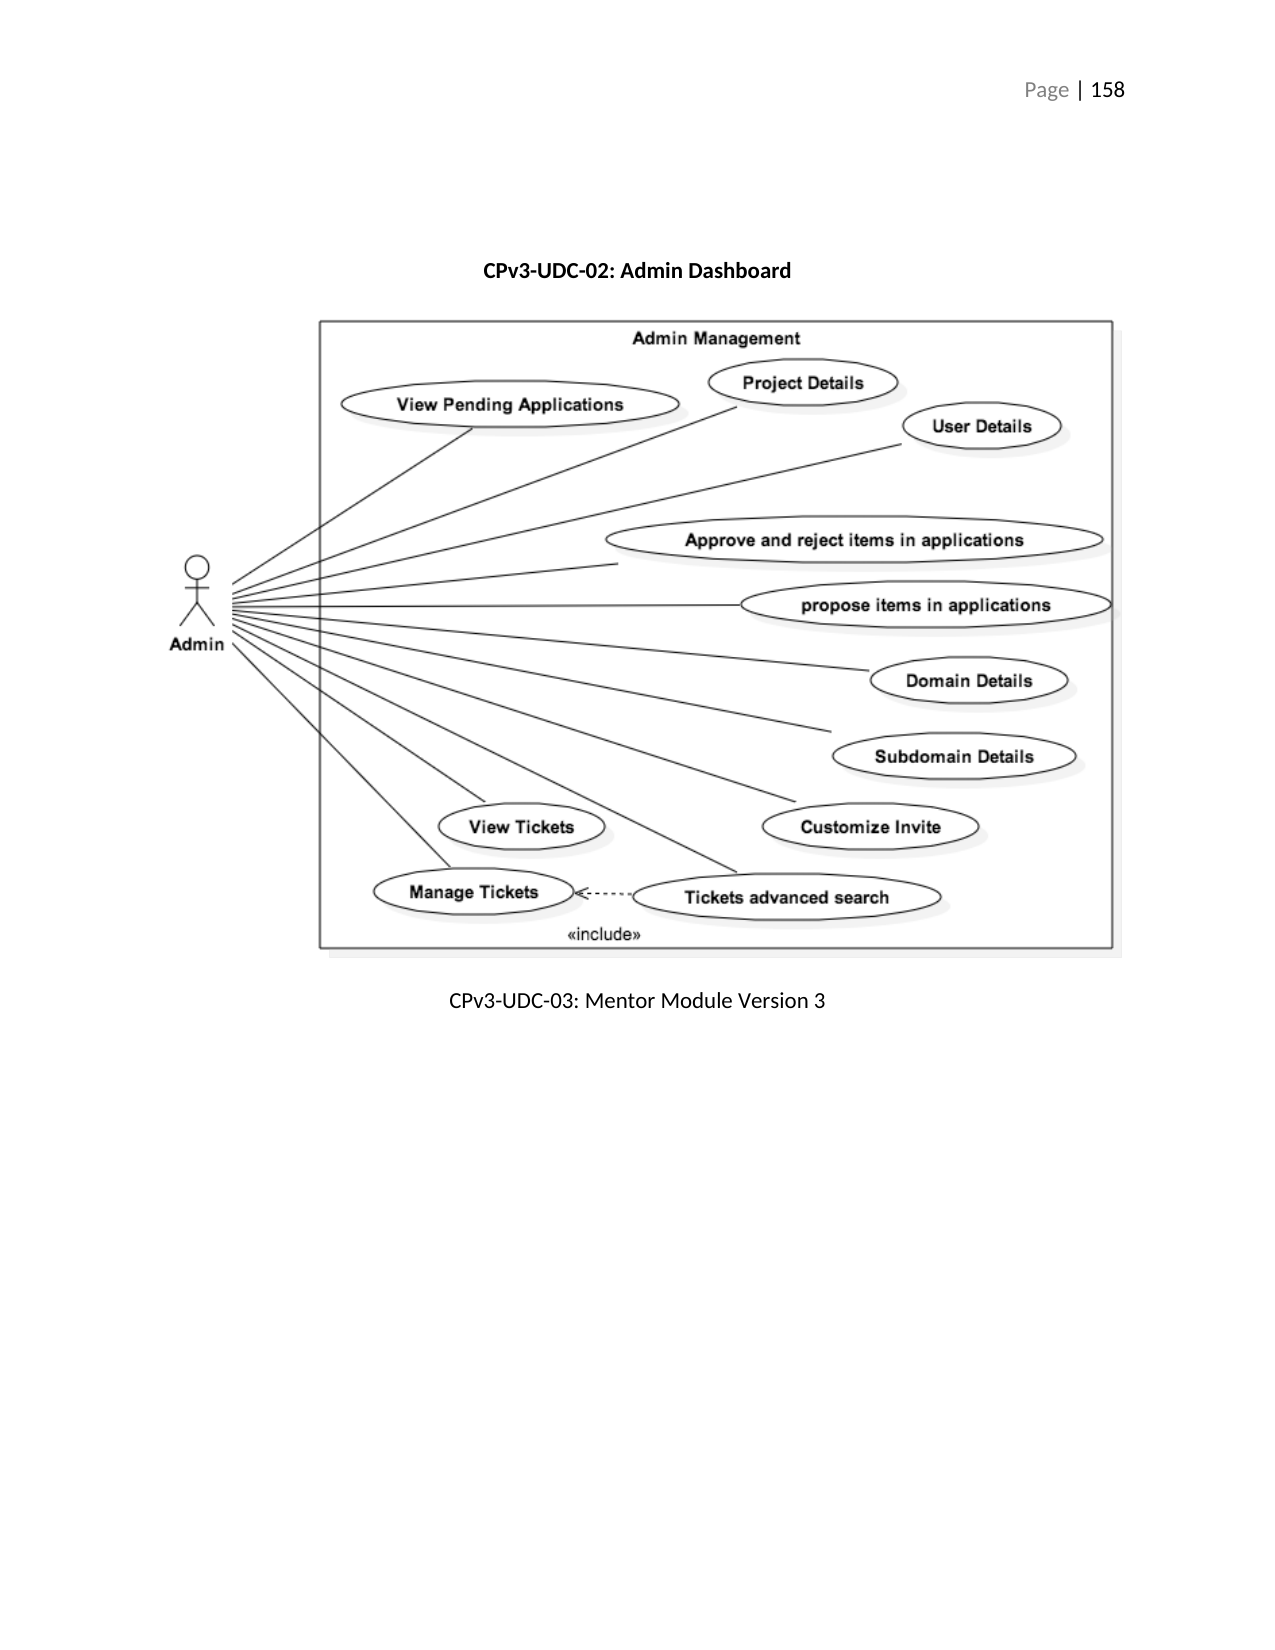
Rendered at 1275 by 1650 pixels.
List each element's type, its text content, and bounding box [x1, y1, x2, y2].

text CPv3-UDC-03: Mentor Module Version 3 [150, 986, 1125, 1014]
picture [150, 309, 1125, 962]
text CPv3-UDC-02: Admin Dashboard [150, 256, 1125, 284]
